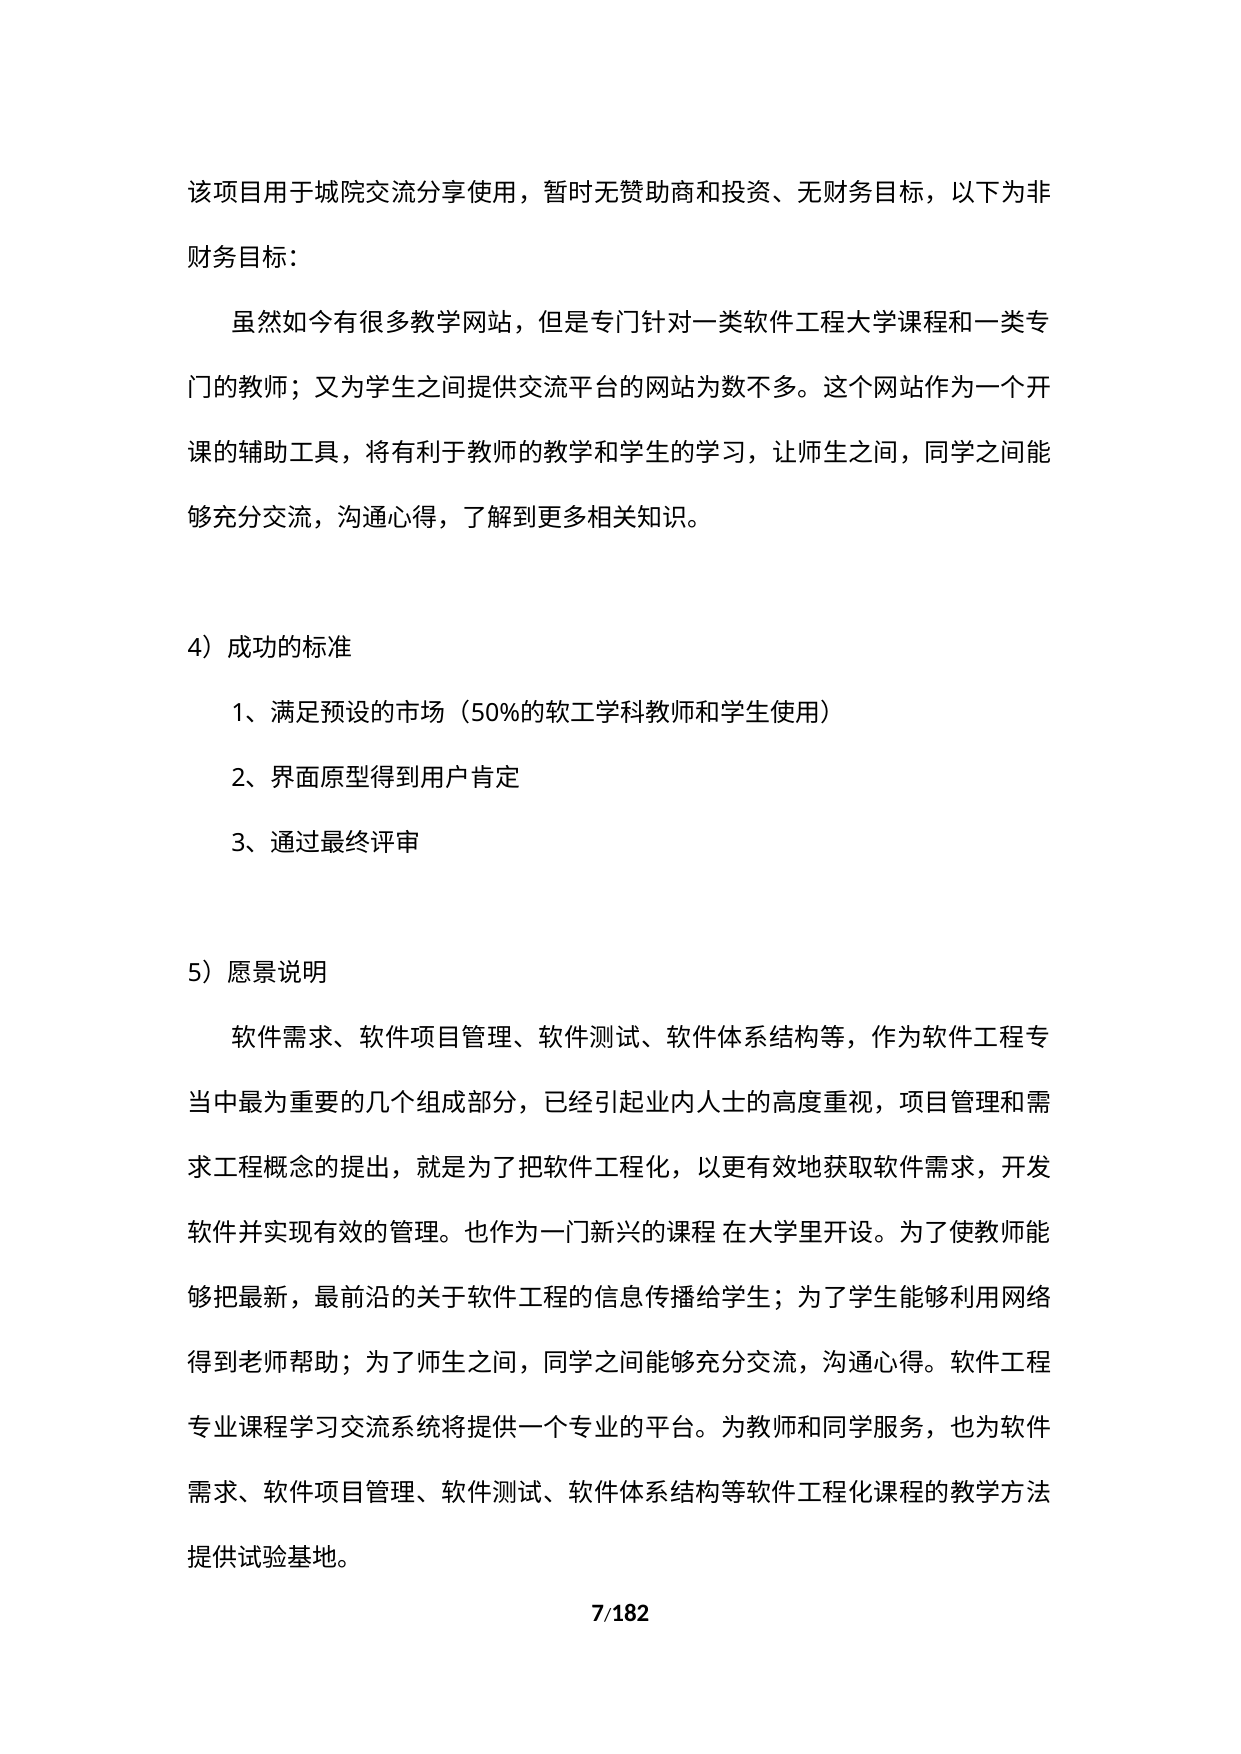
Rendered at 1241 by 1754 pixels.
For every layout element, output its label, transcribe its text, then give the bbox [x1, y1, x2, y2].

text 3、通过最终评审 [187, 808, 1053, 873]
text 该项目用于城院交流分享使用，暂时无赞助商和投资、无财务目标，以下为非财务目标： [187, 158, 1053, 288]
text 4）成功的标准 [187, 613, 1053, 678]
text 1、满足预设的市场（50%的软工学科教师和学生使用） [187, 678, 1053, 743]
text 5）愿景说明 [187, 938, 1053, 1003]
text 虽然如今有很多教学网站，但是专门针对一类软件工程大学课程和一类专门的教师；又为学生之间提供交流平台的网站为数不多。这个网站作为一个开课的辅助工具，将有利于教师的教学和学生的学习，让师生之间，同学之间能够充分交流，沟通心得，了解到更多相关知识。 [187, 288, 1053, 548]
text 2、界面原型得到用户肯定 [187, 743, 1053, 808]
text 软件需求、软件项目管理、软件测试、软件体系结构等，作为软件工程专当中最为重要的几个组成部分，已经引起业内人士的高度重视，项目管理和需求工程概念的提出，就是为了把软件工程化，以更有效地获取软件需求，开发软件并实现有效的管理。也作为一门新兴的课程 在大学里开设。为了使教师能够把最新，最前沿的关于软件工程的信息传播给学生；为了学生能够利用网络得到老师帮助；为了师生之间，同学之间能够充分交流，沟通心得。软件工程专业课程学习交流系统将提供一个专业的平台。为教师和同学服务，也为软件需求、软件项目管理、软件测试、软件体系结构等软件工程化课程的教学方法提供试验基地。 [187, 1003, 1053, 1588]
